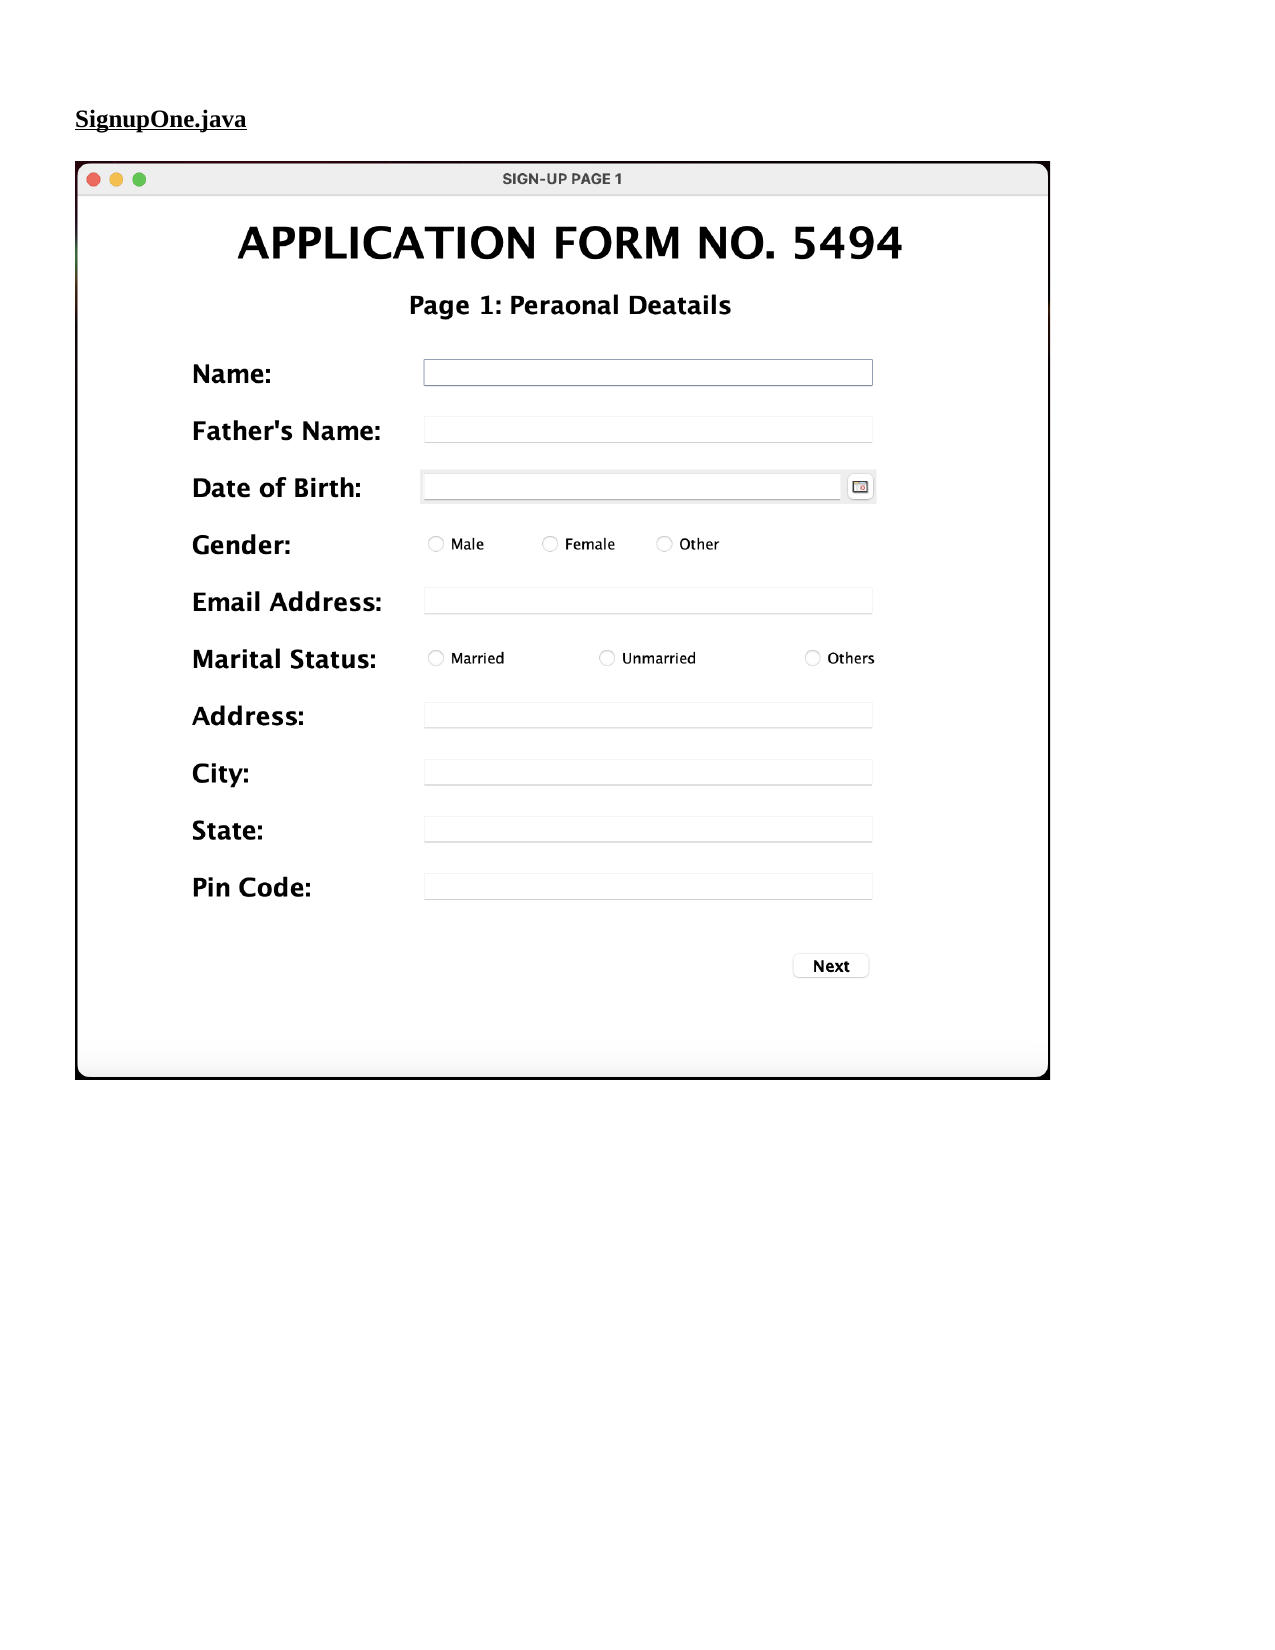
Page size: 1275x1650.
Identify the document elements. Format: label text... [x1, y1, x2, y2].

picture [75, 161, 1050, 1080]
text SignupOne.java [75, 104, 1200, 132]
